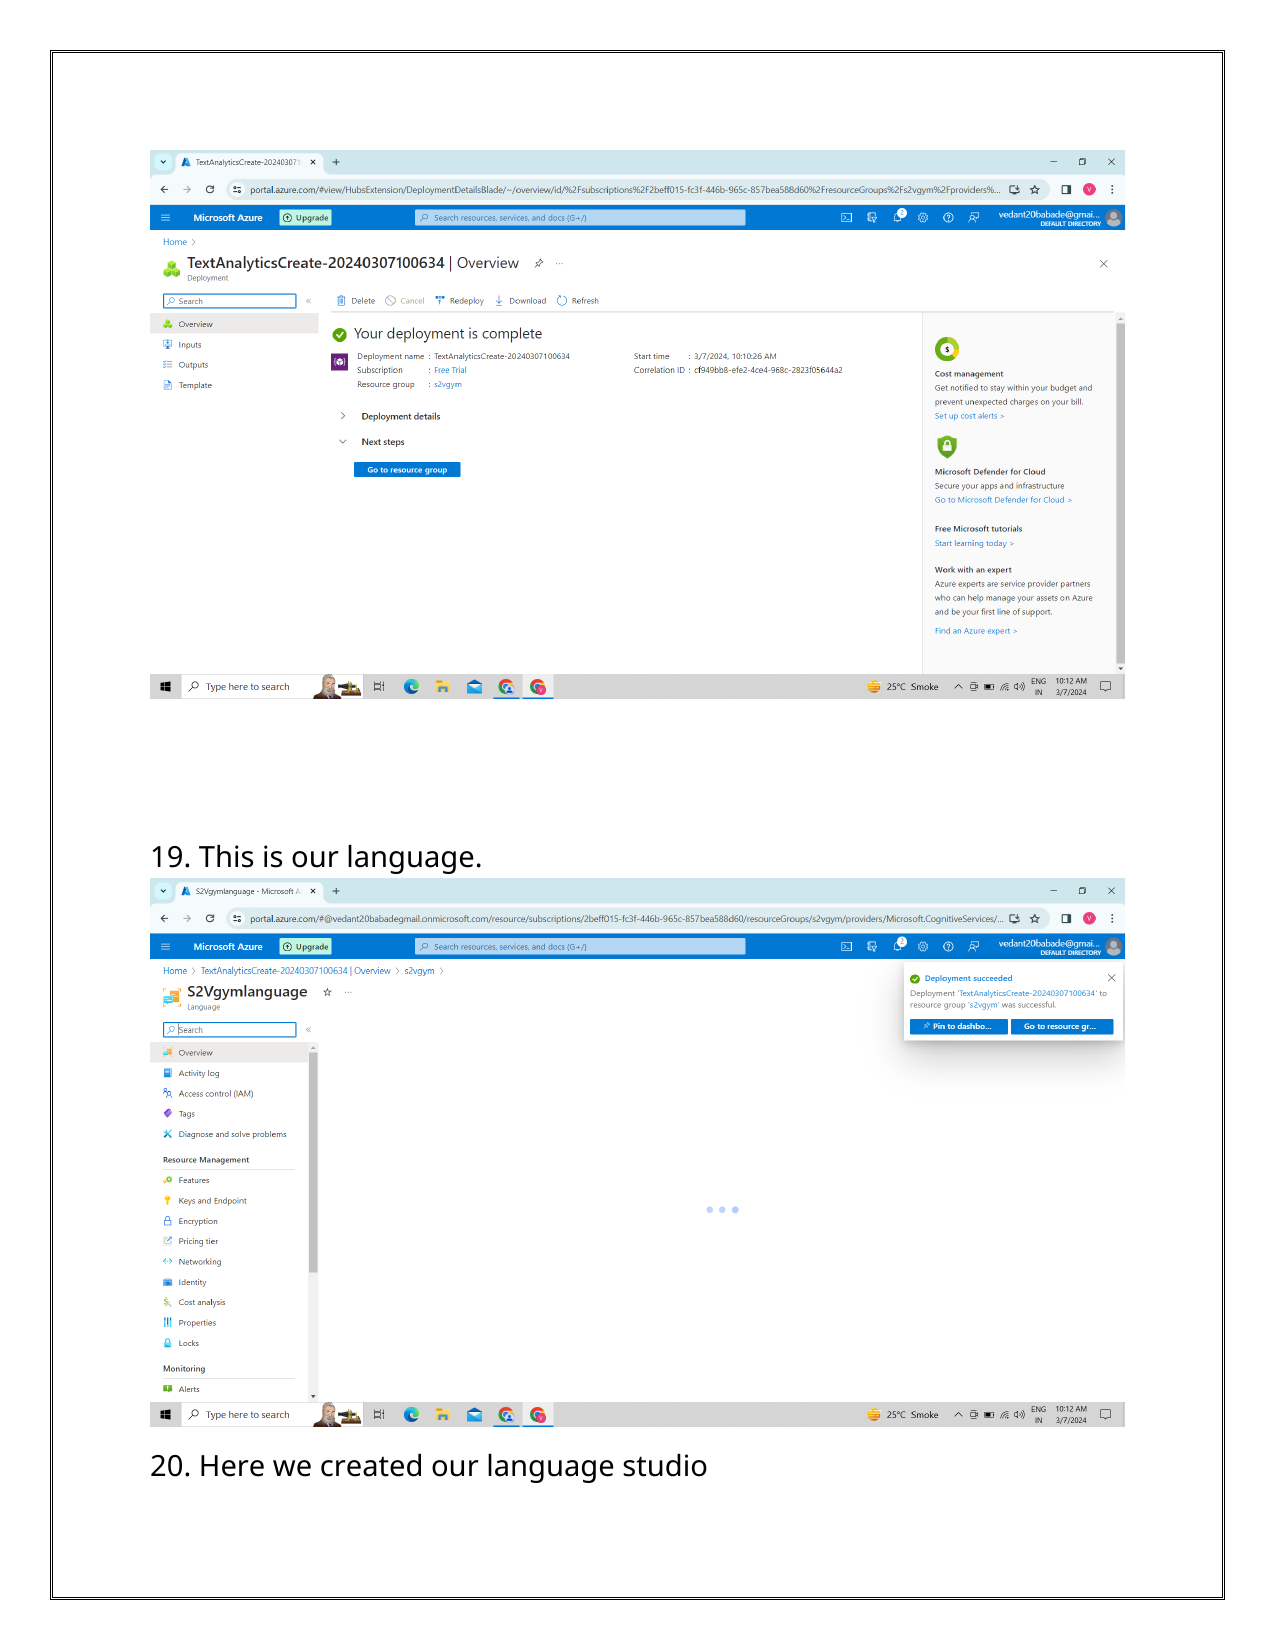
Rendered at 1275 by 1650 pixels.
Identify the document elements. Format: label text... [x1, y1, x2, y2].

picture [150, 878, 1125, 1427]
text 19. This is our language. [150, 836, 1125, 878]
text 20. Here we created our language studio [150, 1445, 1125, 1485]
picture [150, 150, 1125, 699]
